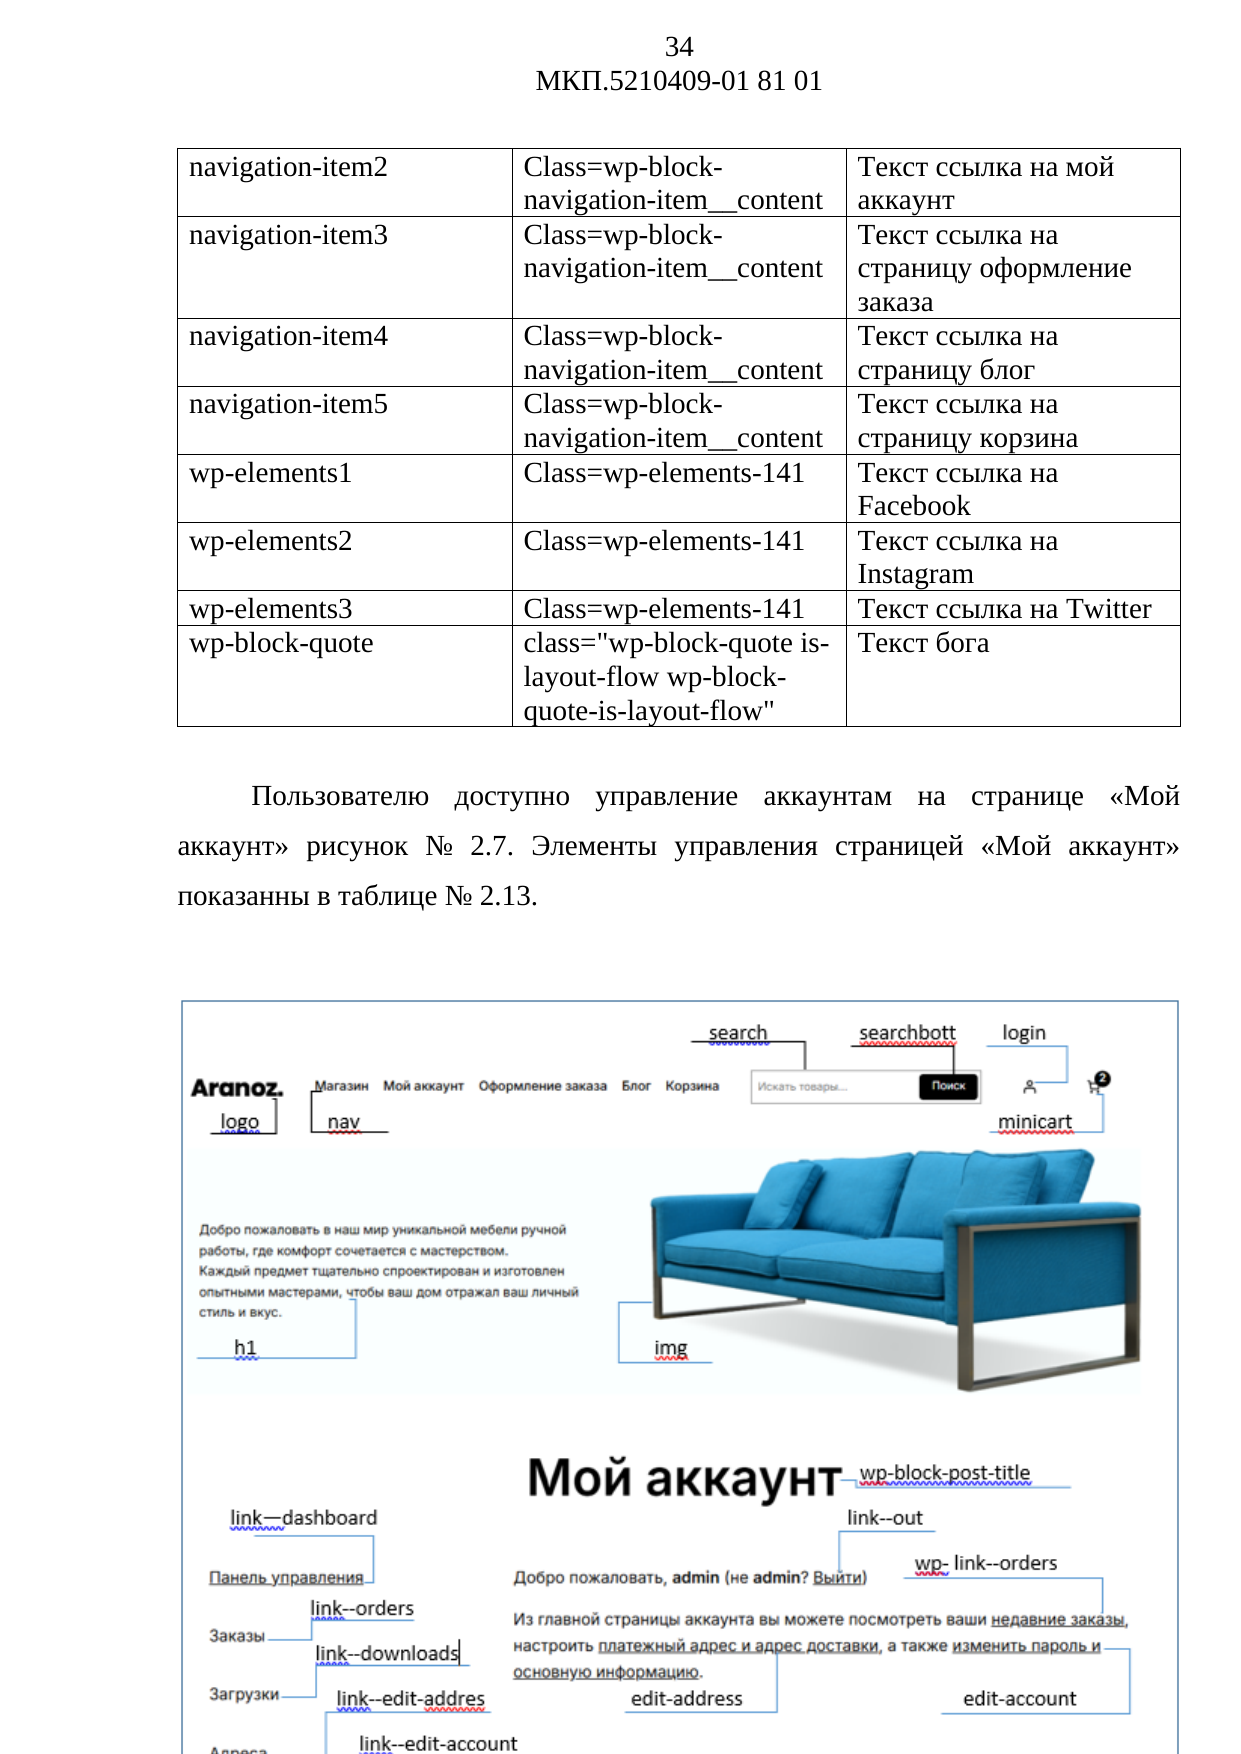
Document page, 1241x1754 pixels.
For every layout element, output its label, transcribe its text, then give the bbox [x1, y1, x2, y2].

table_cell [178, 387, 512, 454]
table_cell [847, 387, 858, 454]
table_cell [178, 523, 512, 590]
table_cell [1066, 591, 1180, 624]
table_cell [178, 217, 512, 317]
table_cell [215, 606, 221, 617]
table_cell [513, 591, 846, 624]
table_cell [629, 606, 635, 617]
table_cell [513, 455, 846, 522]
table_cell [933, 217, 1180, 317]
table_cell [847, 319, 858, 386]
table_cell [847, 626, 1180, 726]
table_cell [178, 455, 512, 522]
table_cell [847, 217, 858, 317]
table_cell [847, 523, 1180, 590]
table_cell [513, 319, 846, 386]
picture [177, 996, 1182, 1754]
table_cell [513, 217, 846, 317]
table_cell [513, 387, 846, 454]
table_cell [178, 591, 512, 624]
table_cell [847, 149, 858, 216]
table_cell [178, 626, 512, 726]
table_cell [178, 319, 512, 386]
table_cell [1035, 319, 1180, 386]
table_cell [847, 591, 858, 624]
text Пользователю доступно управление аккаунтам на странице «Мой аккаунт» рисунок № 2.7. Элементы управления страницей «Мой аккаунт» показанны в таблице № 2.13. [177, 778, 1181, 912]
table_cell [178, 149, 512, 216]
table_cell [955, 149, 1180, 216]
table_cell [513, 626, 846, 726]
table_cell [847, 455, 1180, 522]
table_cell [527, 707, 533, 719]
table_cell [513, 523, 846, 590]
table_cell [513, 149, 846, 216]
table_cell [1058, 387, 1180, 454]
